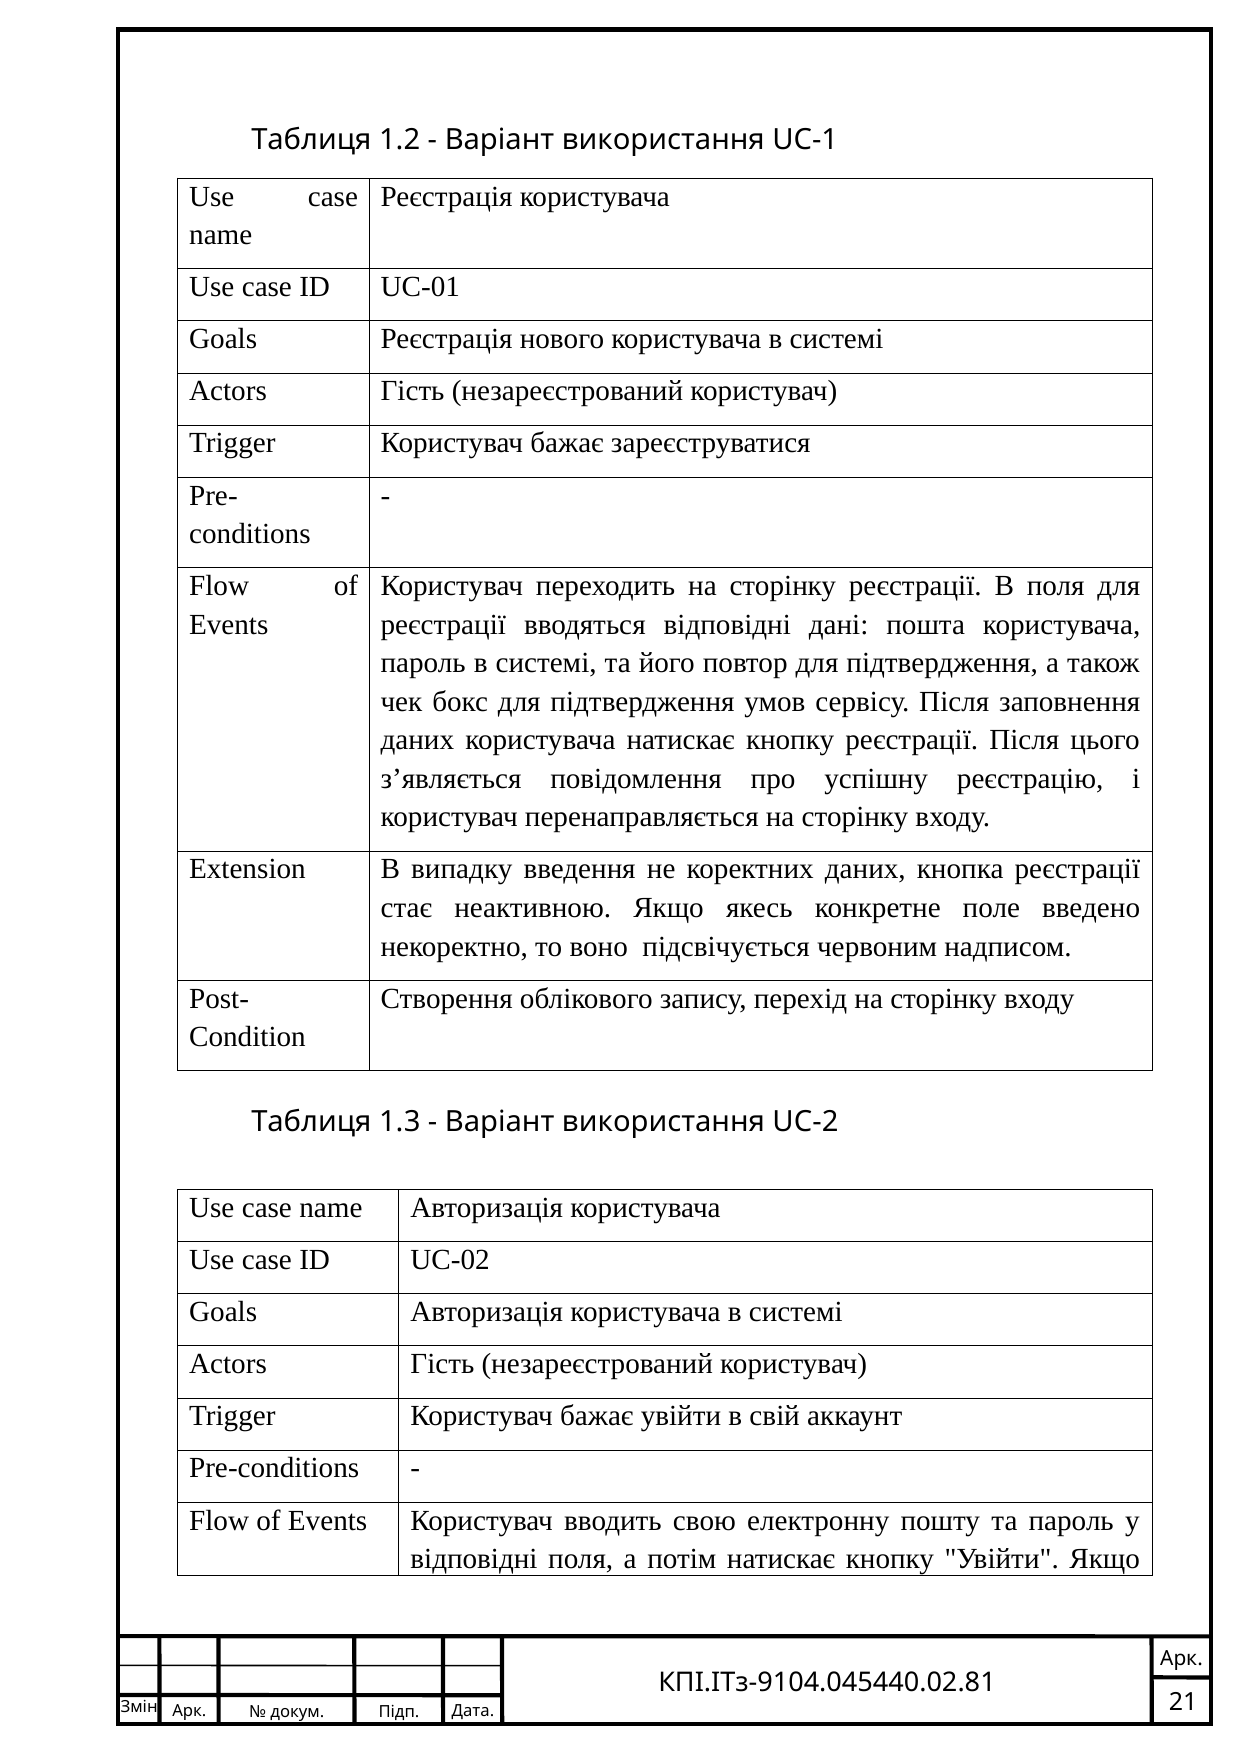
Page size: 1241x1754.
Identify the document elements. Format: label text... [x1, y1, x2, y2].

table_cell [399, 1503, 1152, 1575]
table_cell Actors [178, 1346, 398, 1397]
text Таблиця 1.3 - Варіант використання UC-2 [177, 1101, 1152, 1140]
text Таблиця 1.2 - Варіант використання UC-1 [177, 118, 1152, 158]
table_cell Користувач бажає увійти в свій аккаунт [399, 1399, 1152, 1449]
table_cell Use case ID [178, 269, 369, 320]
table_cell Pre-conditions [178, 478, 369, 567]
table_cell Post-Condition [178, 981, 369, 1070]
table_cell - [399, 1451, 1152, 1502]
table_cell В випадку введення не коректних даних, кнопка реєстрації стає неактивною. Якщо якесь конкретне поле введено некоректно, то воно підсвічується червоним надписом. [370, 852, 1152, 980]
table_cell Авторизація користувача в системі [399, 1294, 1152, 1345]
table_cell - [370, 478, 1152, 567]
table_cell UC-02 [399, 1242, 1152, 1293]
table_cell Flow of Events [178, 1503, 398, 1575]
table_cell Goals [178, 321, 369, 372]
table_header Авторизація користувача [399, 1190, 1152, 1241]
table_cell Гість (незареєстрований користувач) [399, 1346, 1152, 1397]
table_cell Trigger [178, 426, 369, 477]
table_header Реєстрація користувача [370, 179, 1152, 268]
table_cell Flow of Events [178, 568, 369, 851]
table_header Use case name [178, 179, 369, 268]
table_cell Use case ID [178, 1242, 398, 1293]
table_cell Extension [178, 852, 369, 980]
table_cell Actors [178, 374, 369, 424]
table_cell Створення облікового запису, перехід на сторінку входу [370, 981, 1152, 1070]
table_cell Користувач бажає зареєструватися [370, 426, 1152, 477]
table_cell Pre-conditions [178, 1451, 398, 1502]
table_cell UC-01 [370, 269, 1152, 320]
table_header Use case name [178, 1190, 398, 1241]
table_cell Реєстрація нового користувача в системі [370, 321, 1152, 372]
table_cell Goals [178, 1294, 398, 1345]
table_cell Користувач переходить на сторінку реєстрації. В поля для реєстрації вводяться відповідні дані: пошта користувача, пароль в системі, та його повтор для підтвердження, а також чек бокс для підтвердження умов сервісу. Після заповнення даних користувача натискає кнопку реєстрації. Після цього з’являється повідомлення про успішну реєстрацію, і користувач перенаправляється на сторінку входу. [370, 568, 1152, 851]
table_cell Гість (незареєстрований користувач) [370, 374, 1152, 424]
table_cell Trigger [178, 1399, 398, 1449]
